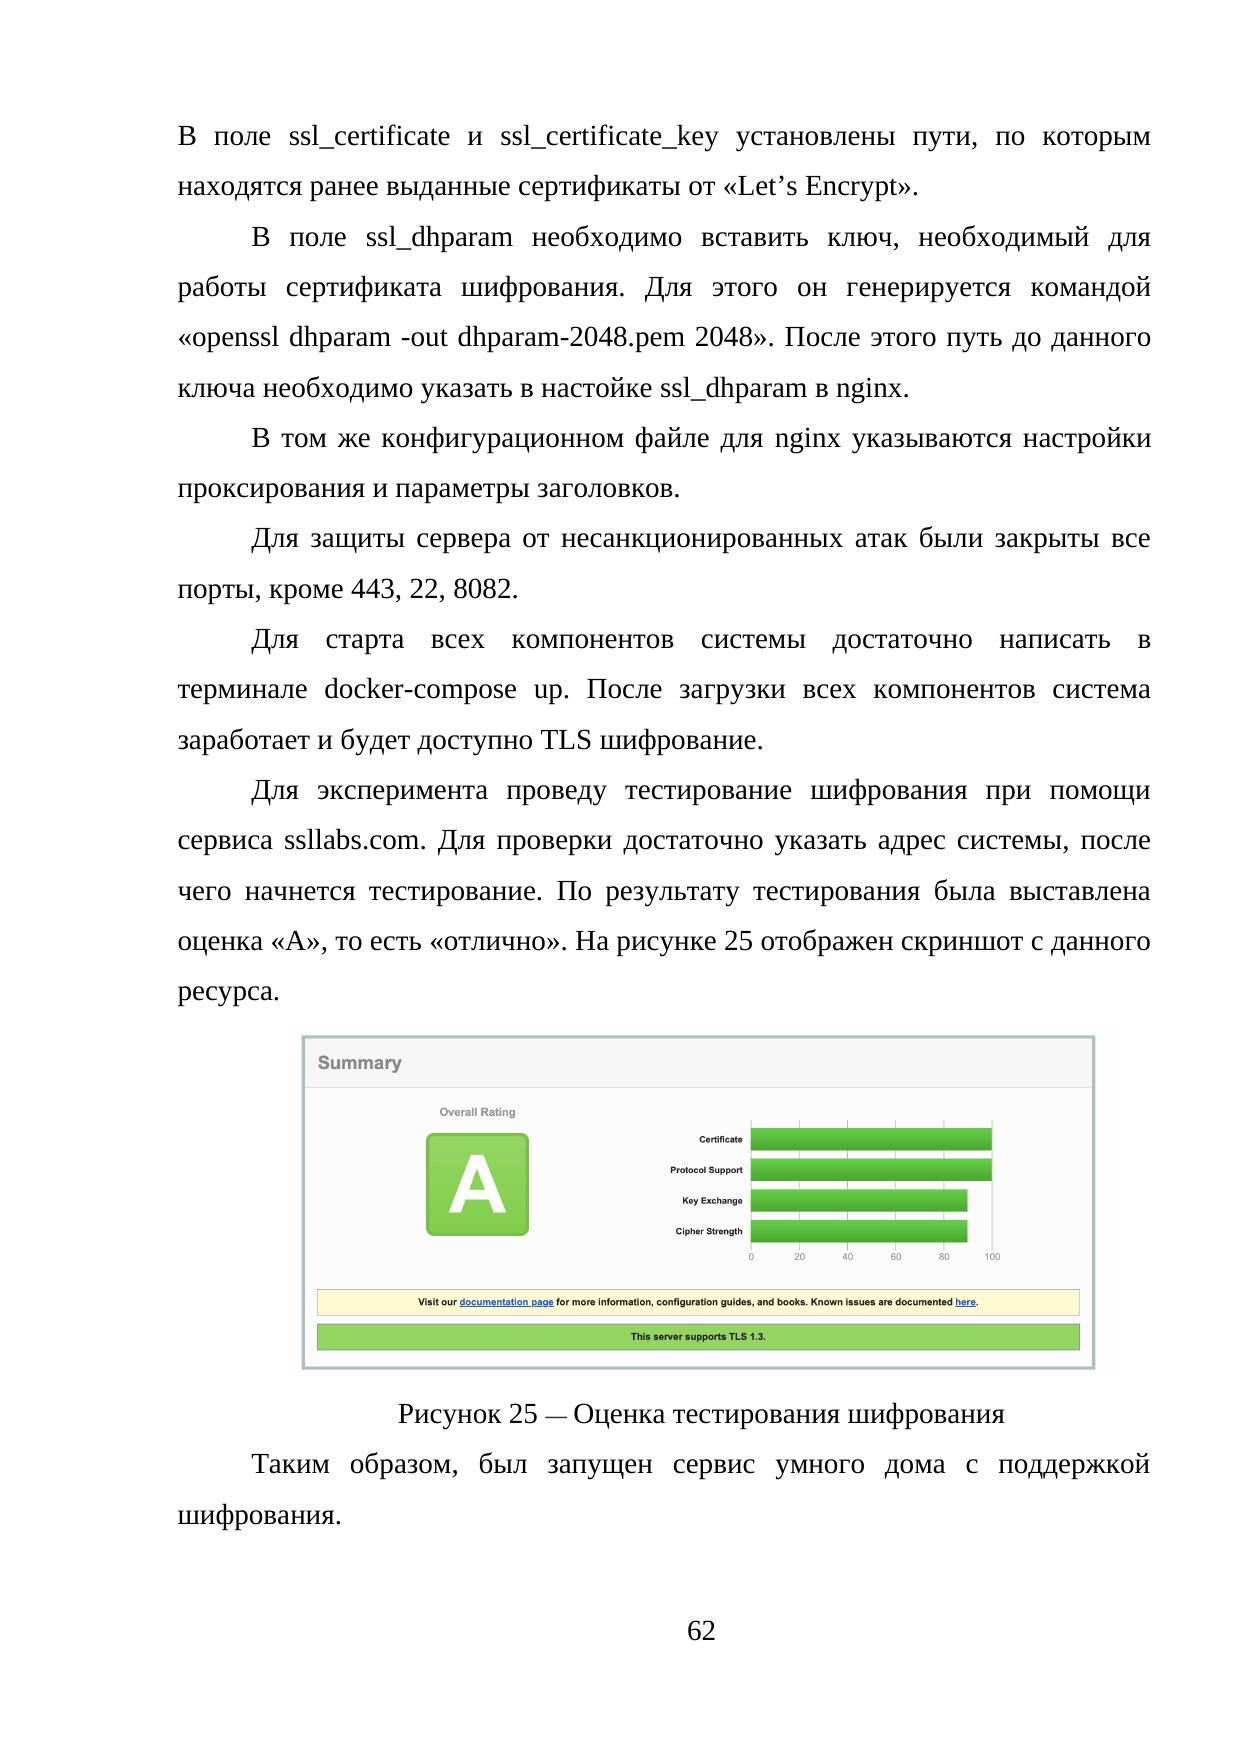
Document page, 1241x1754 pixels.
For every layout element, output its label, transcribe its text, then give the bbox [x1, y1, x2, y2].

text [177, 118, 1152, 202]
text В том же конфигурационном файле для nginx указываются настройки проксирования и параметры заголовков. [177, 420, 1152, 504]
text Для эксперимента проведу тестирование шифрования при помощи сервиса ssllabs.com. Для проверки достаточно указать адрес системы, после чего начнется тестирование. По результату тестирования была выставлена оценка «А», то есть «отлично». На рисунке 25 отображен скриншот с данного ресурса. [177, 772, 1152, 1007]
text В поле ssl_dhparam необходимо вставить ключ, необходимый для работы сертификата шифрования. Для этого он генерируется командой «openssl dhparam -out dhparam-2048.pem 2048». После этого путь до данного ключа необходимо указать в настойке ssl_dhparam в nginx. [177, 219, 1152, 403]
text Рисунок 25 — Оценка тестирования шифрования [177, 1396, 1152, 1430]
text Для защиты сервера от несанкционированных атак были закрыты все порты, кроме 443, 22, 8082. [177, 521, 1152, 604]
picture [287, 1023, 1116, 1380]
text Для старта всех компонентов системы достаточно написать в терминале docker-compose up. После загрузки всех компонентов система заработает и будет доступно TLS шифрование. [177, 621, 1152, 755]
text Таким образом, был запущен сервис умного дома с поддержкой шифрования. [177, 1447, 1152, 1530]
